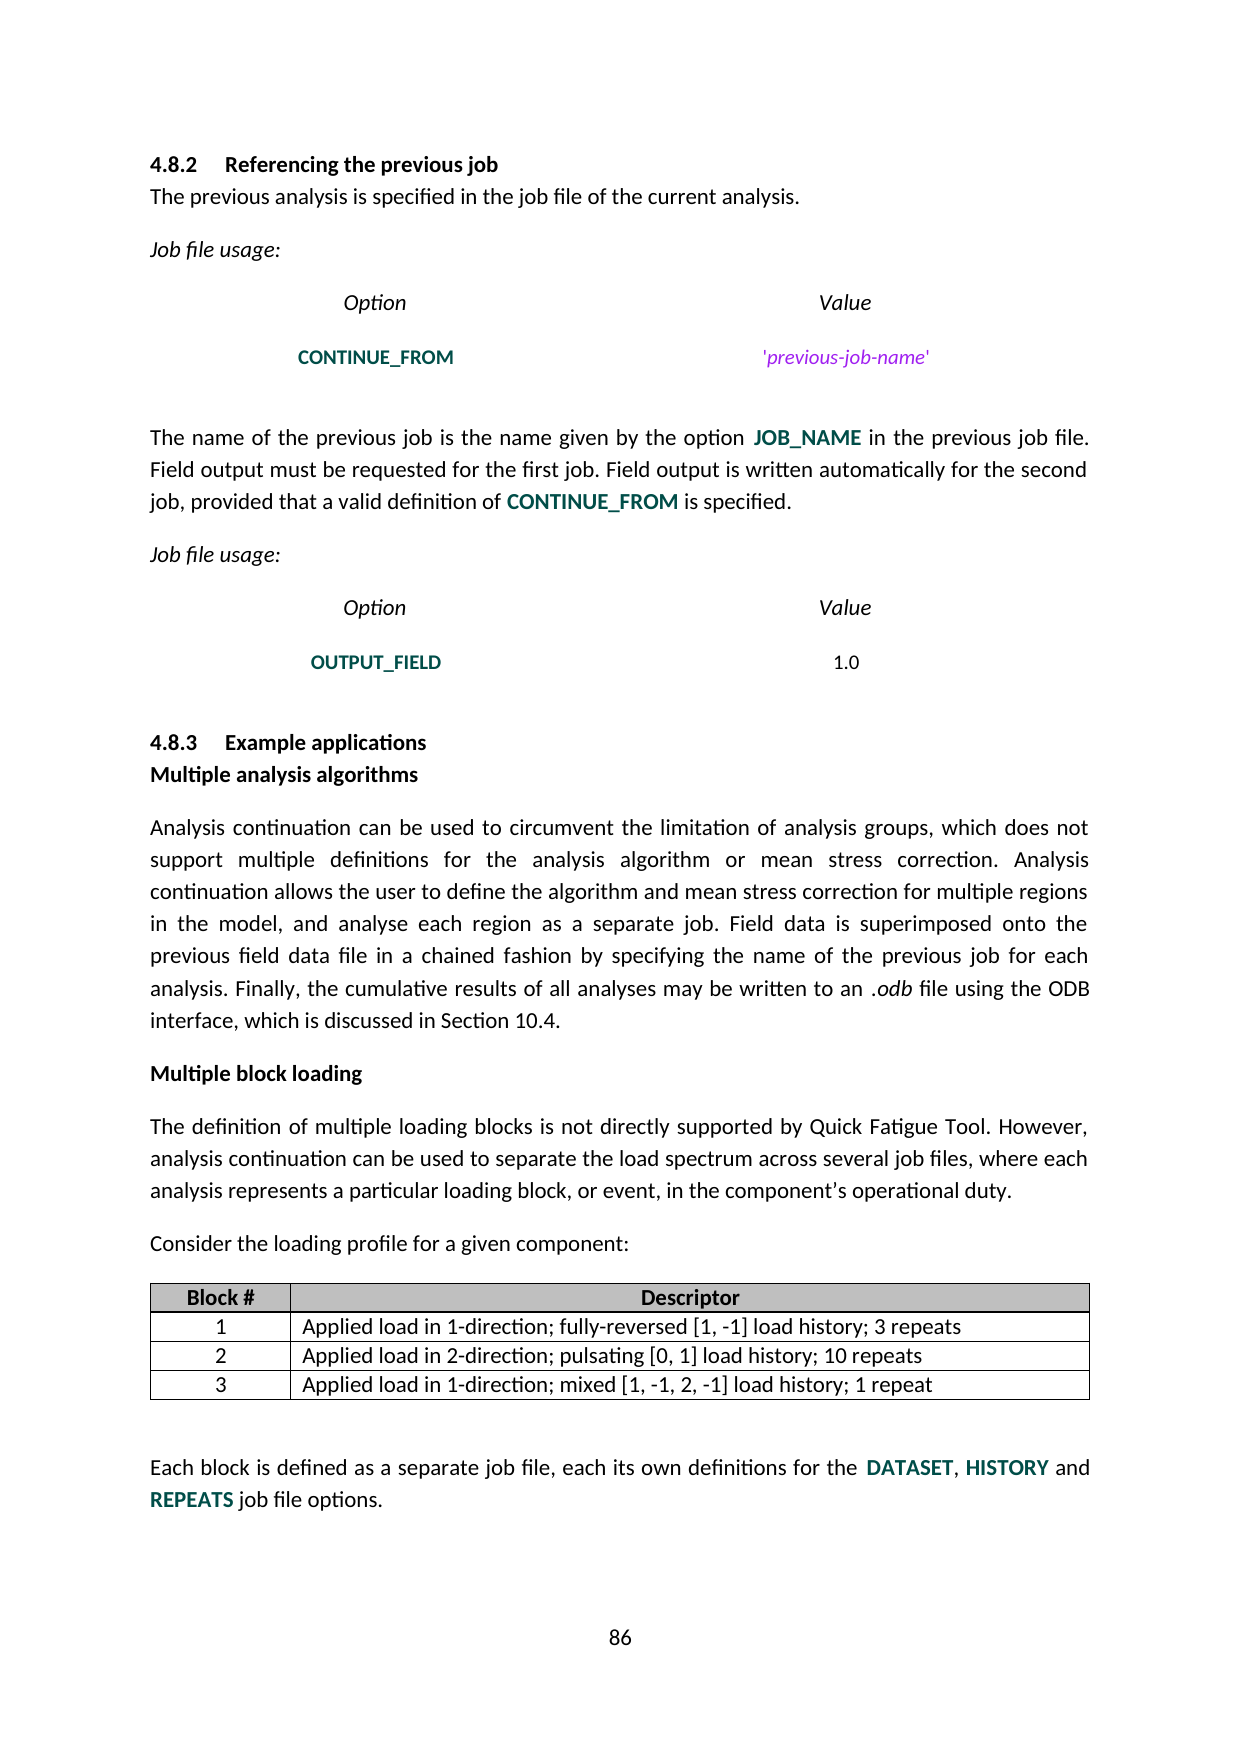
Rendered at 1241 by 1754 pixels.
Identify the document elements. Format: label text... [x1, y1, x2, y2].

text Analysis continuation can be used to circumvent the limitation of analysis groups, which does not support multiple definitions for the analysis algorithm or mean stress correction. Analysis continuation allows the user to define the algorithm and mean stress correction for multiple regions in the model, and analyse each region as a separate job. Field data is superimposed onto the previous field data file in a chained fashion by specifying the name of the previous job for each analysis. Finally, the cumulative results of all analyses may be written to an .odb file using the ODB interface, which is discussed in Section 10.4. [150, 813, 1090, 1034]
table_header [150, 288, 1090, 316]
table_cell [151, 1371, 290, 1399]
text Job file usage: [150, 540, 1090, 568]
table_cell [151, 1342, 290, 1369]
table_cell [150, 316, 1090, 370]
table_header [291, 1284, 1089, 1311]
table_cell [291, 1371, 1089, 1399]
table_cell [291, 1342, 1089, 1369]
text The previous analysis is specified in the job file of the current analysis. [150, 182, 1090, 210]
text Multiple analysis algorithms [150, 760, 1090, 788]
text Multiple block loading [150, 1059, 1090, 1087]
text The name of the previous job is the name given by the option JOB_NAME in the previous job file. Field output must be requested for the first job. Field output is written automatically for the second job, provided that a valid definition of CONTINUE_FROM is specified. [150, 423, 1090, 515]
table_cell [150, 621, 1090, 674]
text The definition of multiple loading blocks is not directly supported by Quick Fatigue Tool. However, analysis continuation can be used to separate the load spectrum across several job files, where each analysis represents a particular loading block, or event, in the component’s operational duty. [150, 1112, 1090, 1204]
text Each block is defined as a separate job file, each its own definitions for the DATASET, HISTORY and REPEATS job file options. [150, 1453, 1090, 1513]
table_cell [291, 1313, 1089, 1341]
text Job file usage: [150, 235, 1090, 263]
subtitle 4.8.2 Referencing the previous job [150, 150, 1090, 178]
subtitle 4.8.3 Example applications [150, 728, 1090, 756]
text Consider the loading profile for a given component: [150, 1229, 1090, 1257]
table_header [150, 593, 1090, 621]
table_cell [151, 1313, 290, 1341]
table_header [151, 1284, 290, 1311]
